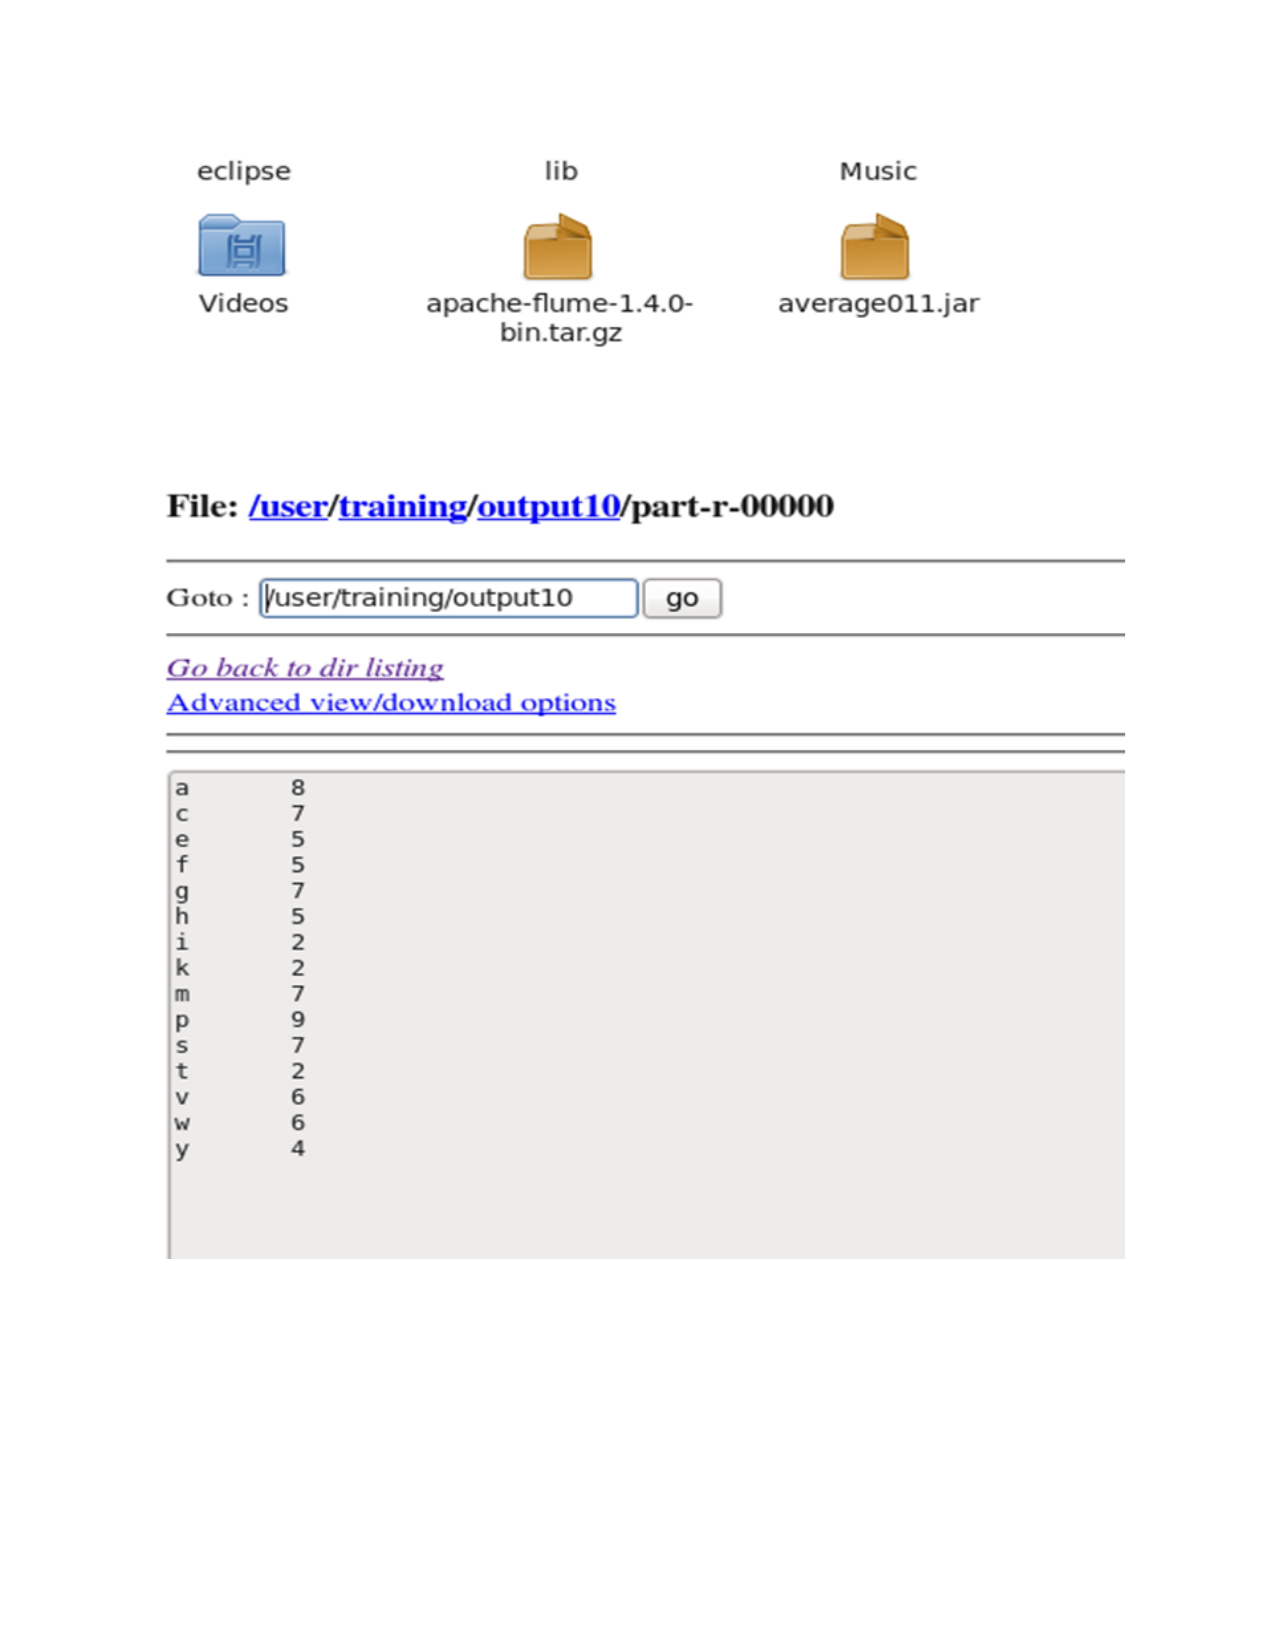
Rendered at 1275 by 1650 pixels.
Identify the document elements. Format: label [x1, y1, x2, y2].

picture [150, 150, 1125, 434]
picture [150, 462, 1125, 1259]
